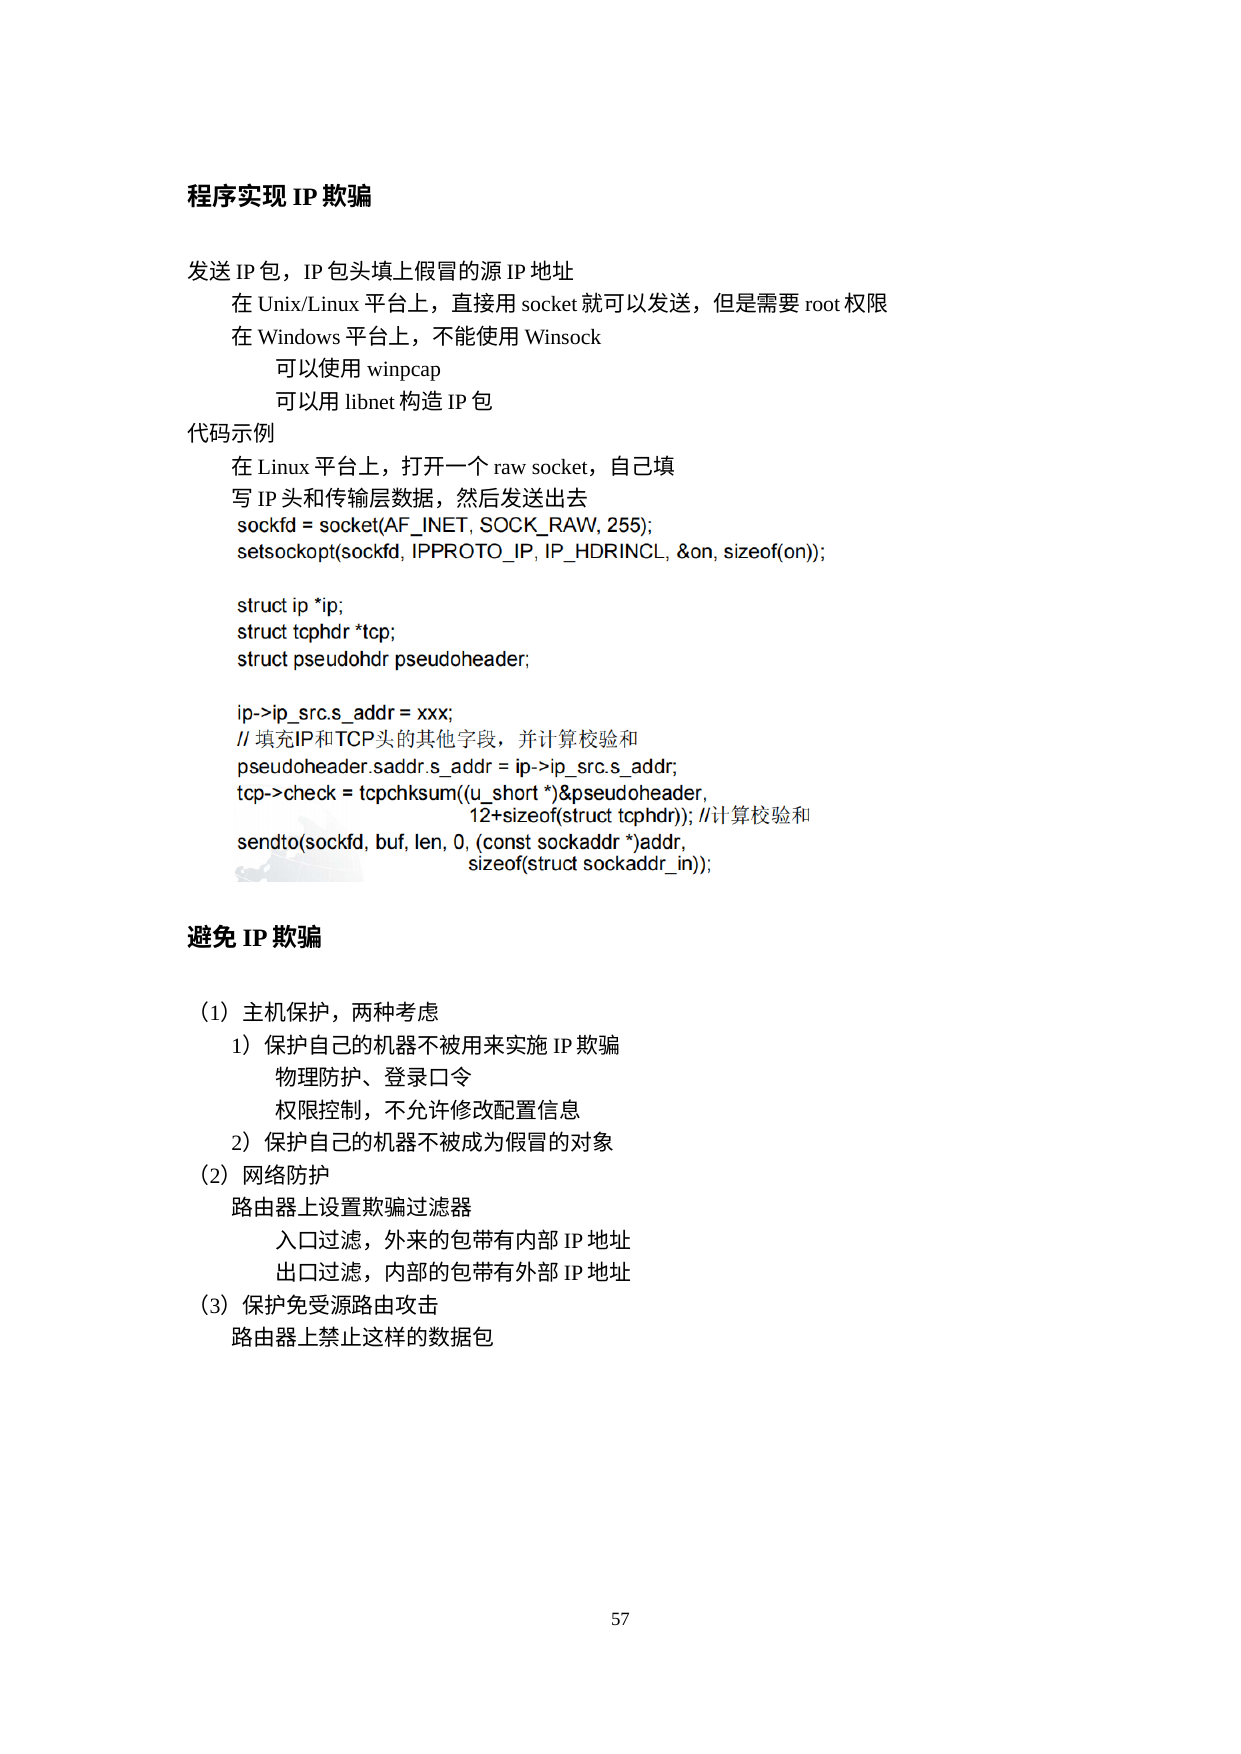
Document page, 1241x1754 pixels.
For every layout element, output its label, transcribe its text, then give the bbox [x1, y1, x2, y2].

text （3）保护免受源路由攻击 [187, 1287, 1053, 1320]
text 1）保护自己的机器不被用来实施IP欺骗 [187, 1027, 1053, 1060]
text 物理防护、登录口令 [231, 1060, 1053, 1092]
text 在Unix/Linux平台上，直接用socket就可以发送，但是需要root权限 [231, 286, 1053, 318]
text 代码示例 [187, 416, 1053, 448]
text （2）网络防护 [187, 1157, 1053, 1190]
picture [231, 513, 829, 882]
text 入口过滤，外来的包带有内部IP地址 [231, 1222, 1053, 1255]
text 在Linux平台上，打开一个raw socket，自己填 [231, 448, 1053, 481]
text 路由器上设置欺骗过滤器 [187, 1190, 1053, 1222]
text 权限控制，不允许修改配置信息 [231, 1092, 1053, 1125]
text 路由器上禁止这样的数据包 [187, 1320, 1053, 1352]
text 可以用libnet构造IP包 [275, 383, 1053, 416]
text 可以使用winpcap [275, 351, 1053, 383]
text 在Windows平台上，不能使用Winsock [231, 318, 1053, 351]
subtitle 避免IP欺骗 [187, 903, 1053, 968]
subtitle 程序实现IP欺骗 [187, 162, 1053, 227]
text 发送IP包，IP包头填上假冒的源IP地址 [187, 253, 1053, 286]
text （1）主机保护，两种考虑 [187, 995, 1053, 1027]
text 2）保护自己的机器不被成为假冒的对象 [187, 1125, 1053, 1157]
text 写IP头和传输层数据，然后发送出去 [231, 481, 1053, 513]
text 出口过滤，内部的包带有外部IP地址 [231, 1255, 1053, 1287]
